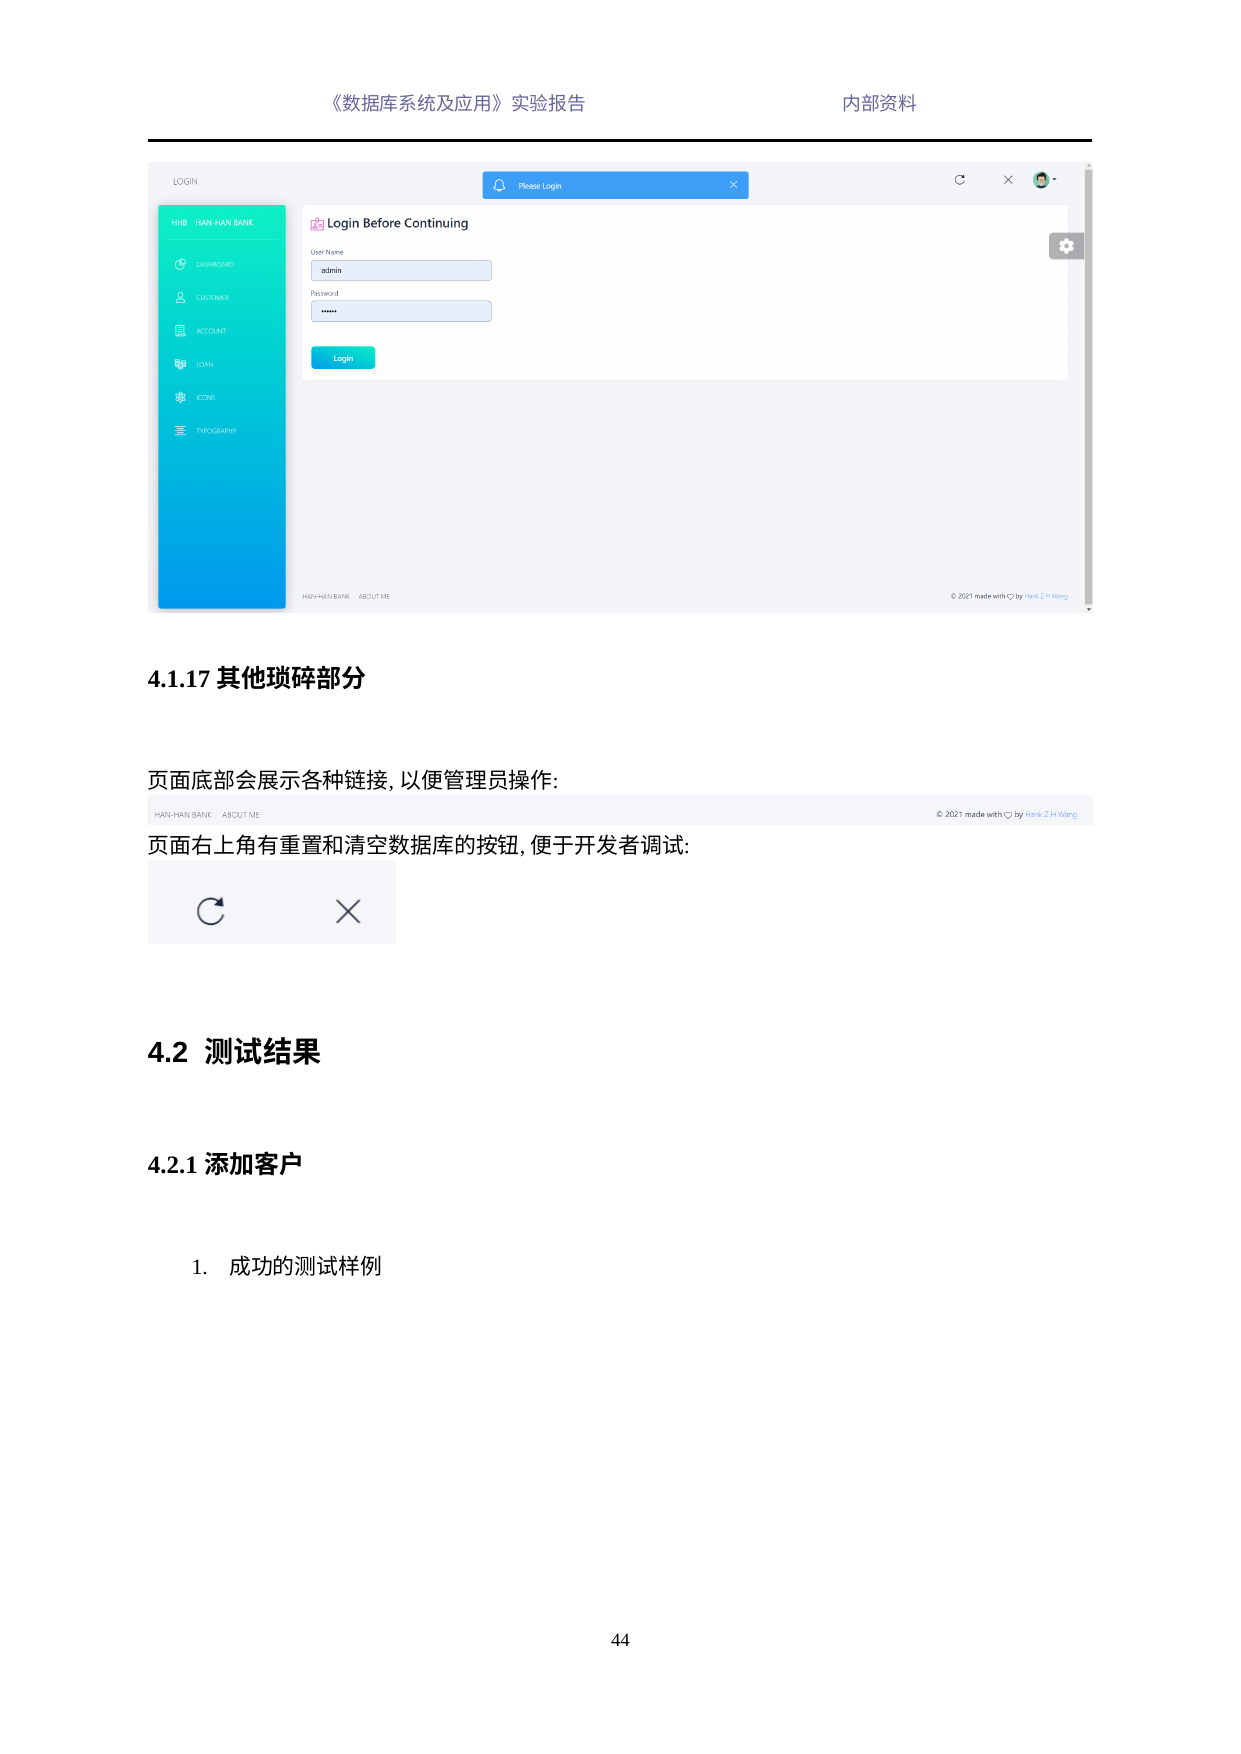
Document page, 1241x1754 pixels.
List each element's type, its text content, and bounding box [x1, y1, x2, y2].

picture [147, 795, 1093, 825]
list 成功的测试样例 [191, 1249, 1092, 1281]
picture [147, 860, 396, 944]
text 页面底部会展示各种链接, 以便管理员操作: [148, 763, 1092, 795]
subtitle 4.1.17 其他琐碎部分 [148, 644, 1092, 709]
subtitle 4.2.1 添加客户 [148, 1130, 1092, 1195]
picture [147, 162, 1093, 613]
subtitle 4.2 测试结果 [148, 1017, 1092, 1082]
text 页面右上角有重置和清空数据库的按钮, 便于开发者调试: [148, 828, 1092, 860]
